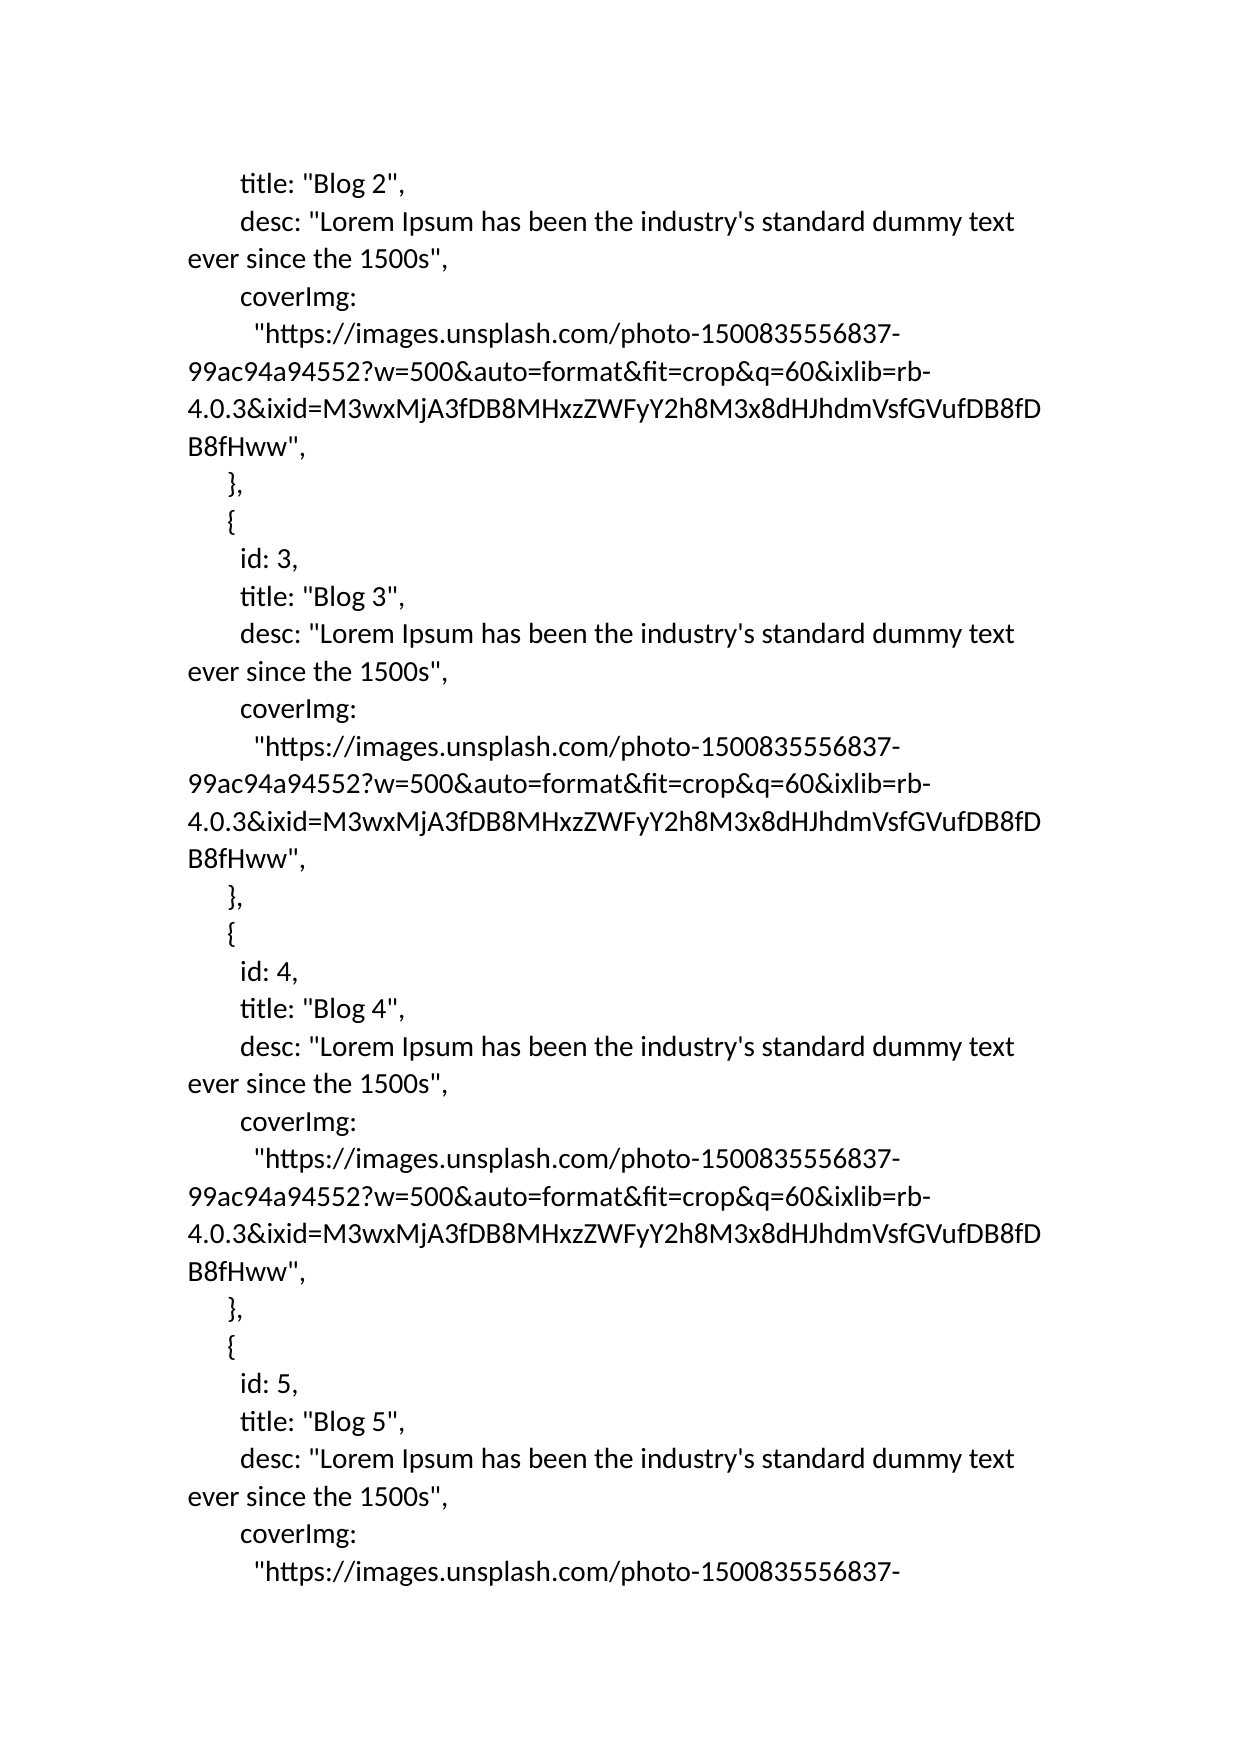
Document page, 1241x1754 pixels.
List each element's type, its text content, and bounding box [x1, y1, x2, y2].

text { [187, 914, 1053, 952]
text title: "Blog 3", [187, 577, 1053, 614]
text desc: "Lorem Ipsum has been the industry's standard dummy text ever since the 1500s", [187, 614, 1053, 689]
text }, [187, 877, 1053, 914]
text { [187, 502, 1053, 539]
text desc: "Lorem Ipsum has been the industry's standard dummy text ever since the 1500s", [187, 1439, 1053, 1514]
text }, [187, 464, 1053, 502]
text { [187, 1327, 1053, 1364]
text title: "Blog 2", [187, 164, 1053, 202]
text desc: "Lorem Ipsum has been the industry's standard dummy text ever since the 1500s", [187, 202, 1053, 277]
text title: "Blog 5", [187, 1402, 1053, 1439]
text title: "Blog 4", [187, 989, 1053, 1027]
text }, [187, 1289, 1053, 1327]
text coverImg: [187, 277, 1053, 314]
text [187, 314, 1053, 464]
text id: 3, [187, 539, 1053, 577]
text coverImg: [187, 689, 1053, 727]
text id: 5, [187, 1364, 1053, 1402]
text coverImg: [187, 1514, 1053, 1552]
text coverImg: [187, 1102, 1053, 1139]
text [187, 1552, 1053, 1589]
text desc: "Lorem Ipsum has been the industry's standard dummy text ever since the 1500s", [187, 1027, 1053, 1102]
text id: 4, [187, 952, 1053, 989]
